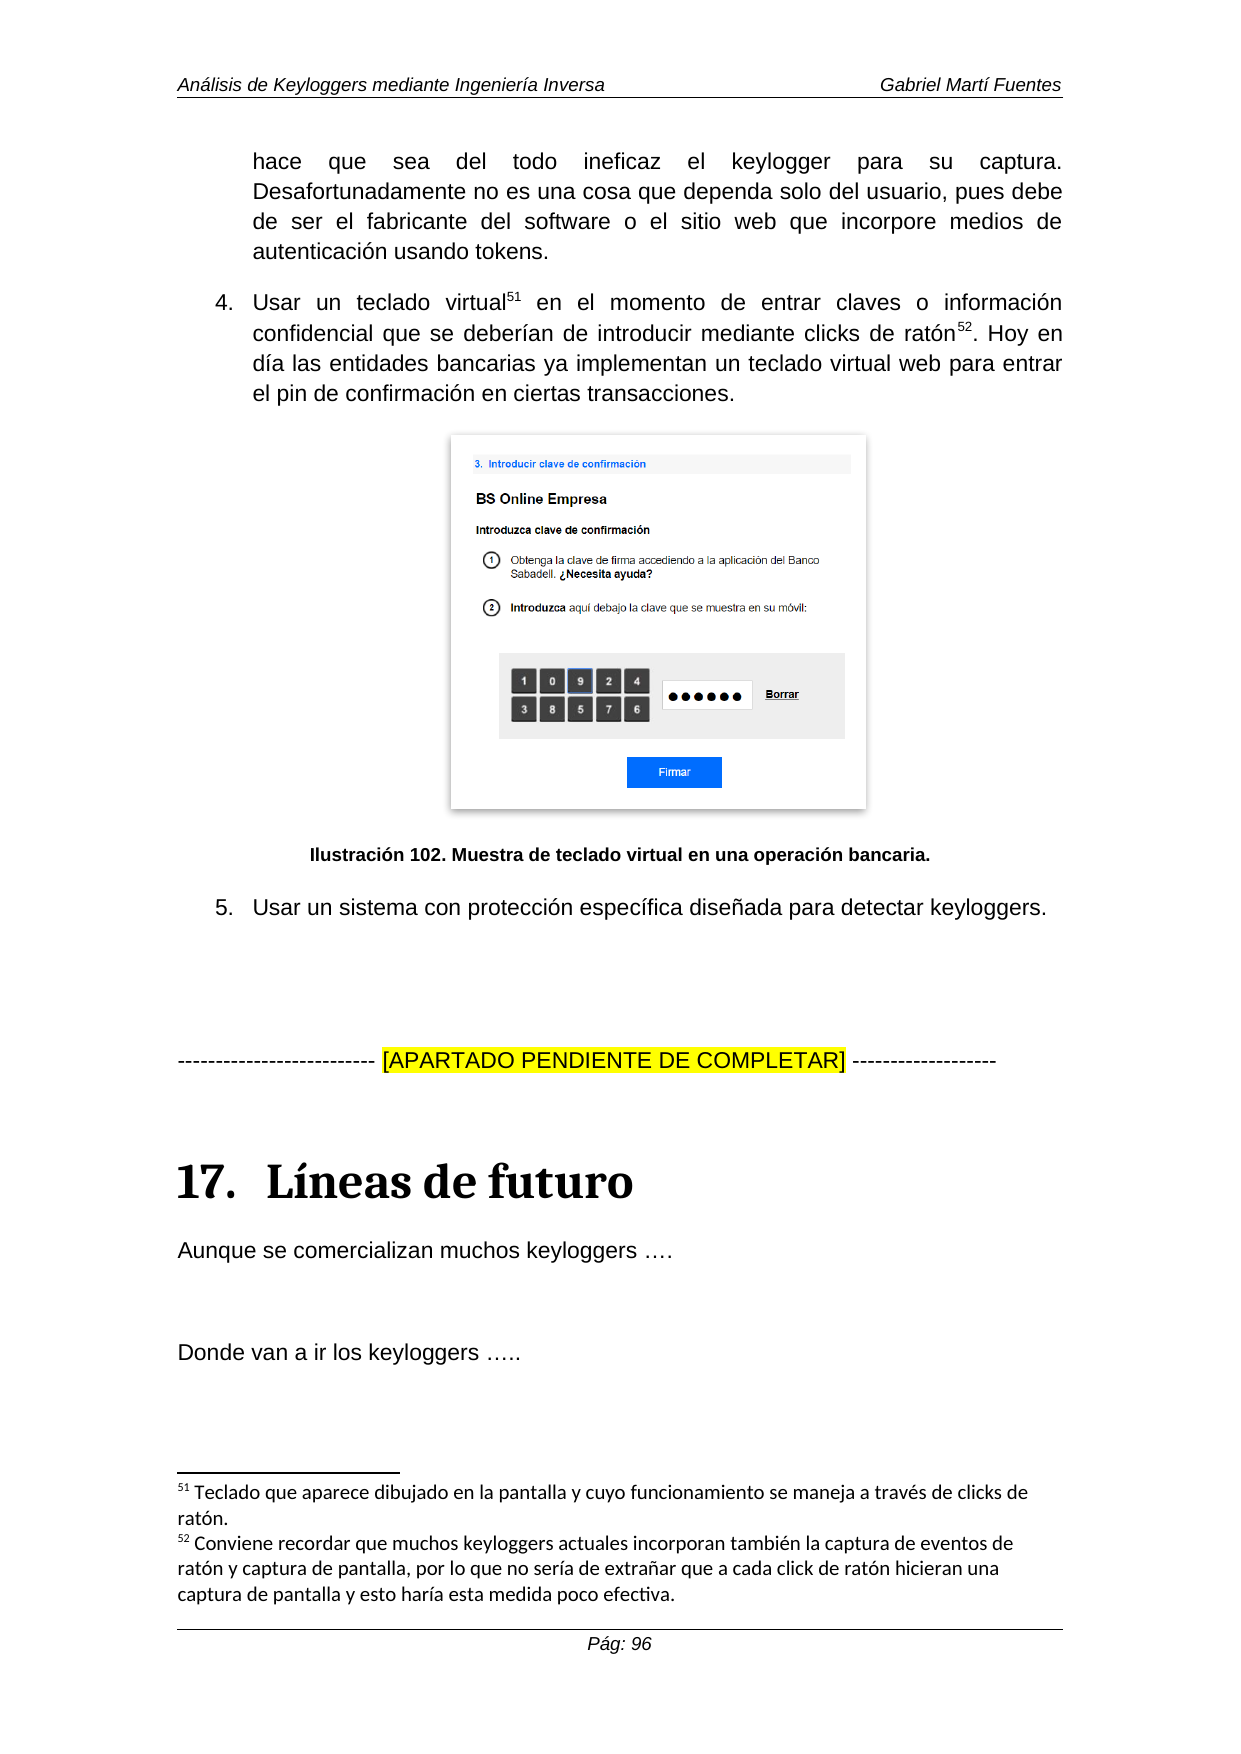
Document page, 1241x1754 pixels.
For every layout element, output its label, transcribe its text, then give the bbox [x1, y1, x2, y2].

picture [465, 450, 851, 795]
text Aunque se comercializan muchos keyloggers …. [177, 1237, 1063, 1263]
subtitle Líneas de futuro [177, 1153, 1063, 1211]
text -------------------------- [APARTADO PENDIENTE DE COMPLETAR] ------------------- [846, 1047, 1063, 1073]
text -------------------------- [APARTADO PENDIENTE DE COMPLETAR] ------------------- [177, 1047, 382, 1073]
list Usar un teclado virtual en el momento de entrar claves o información confidencial que se deberían de introducir mediante clicks de ratón. Hoy en día las entidades bancarias ya implementan un teclado virtual web para entrar el pin de confirmación en ciertas transacciones. [215, 289, 1063, 406]
list Usar un sistema con protección específica diseñada para detectar keyloggers. [215, 894, 1063, 920]
text Donde van a ir los keyloggers ….. [177, 1339, 1063, 1366]
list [215, 148, 1063, 264]
text Ilustración 102. Muestra de teclado virtual en una operación bancaria. [177, 843, 1063, 865]
